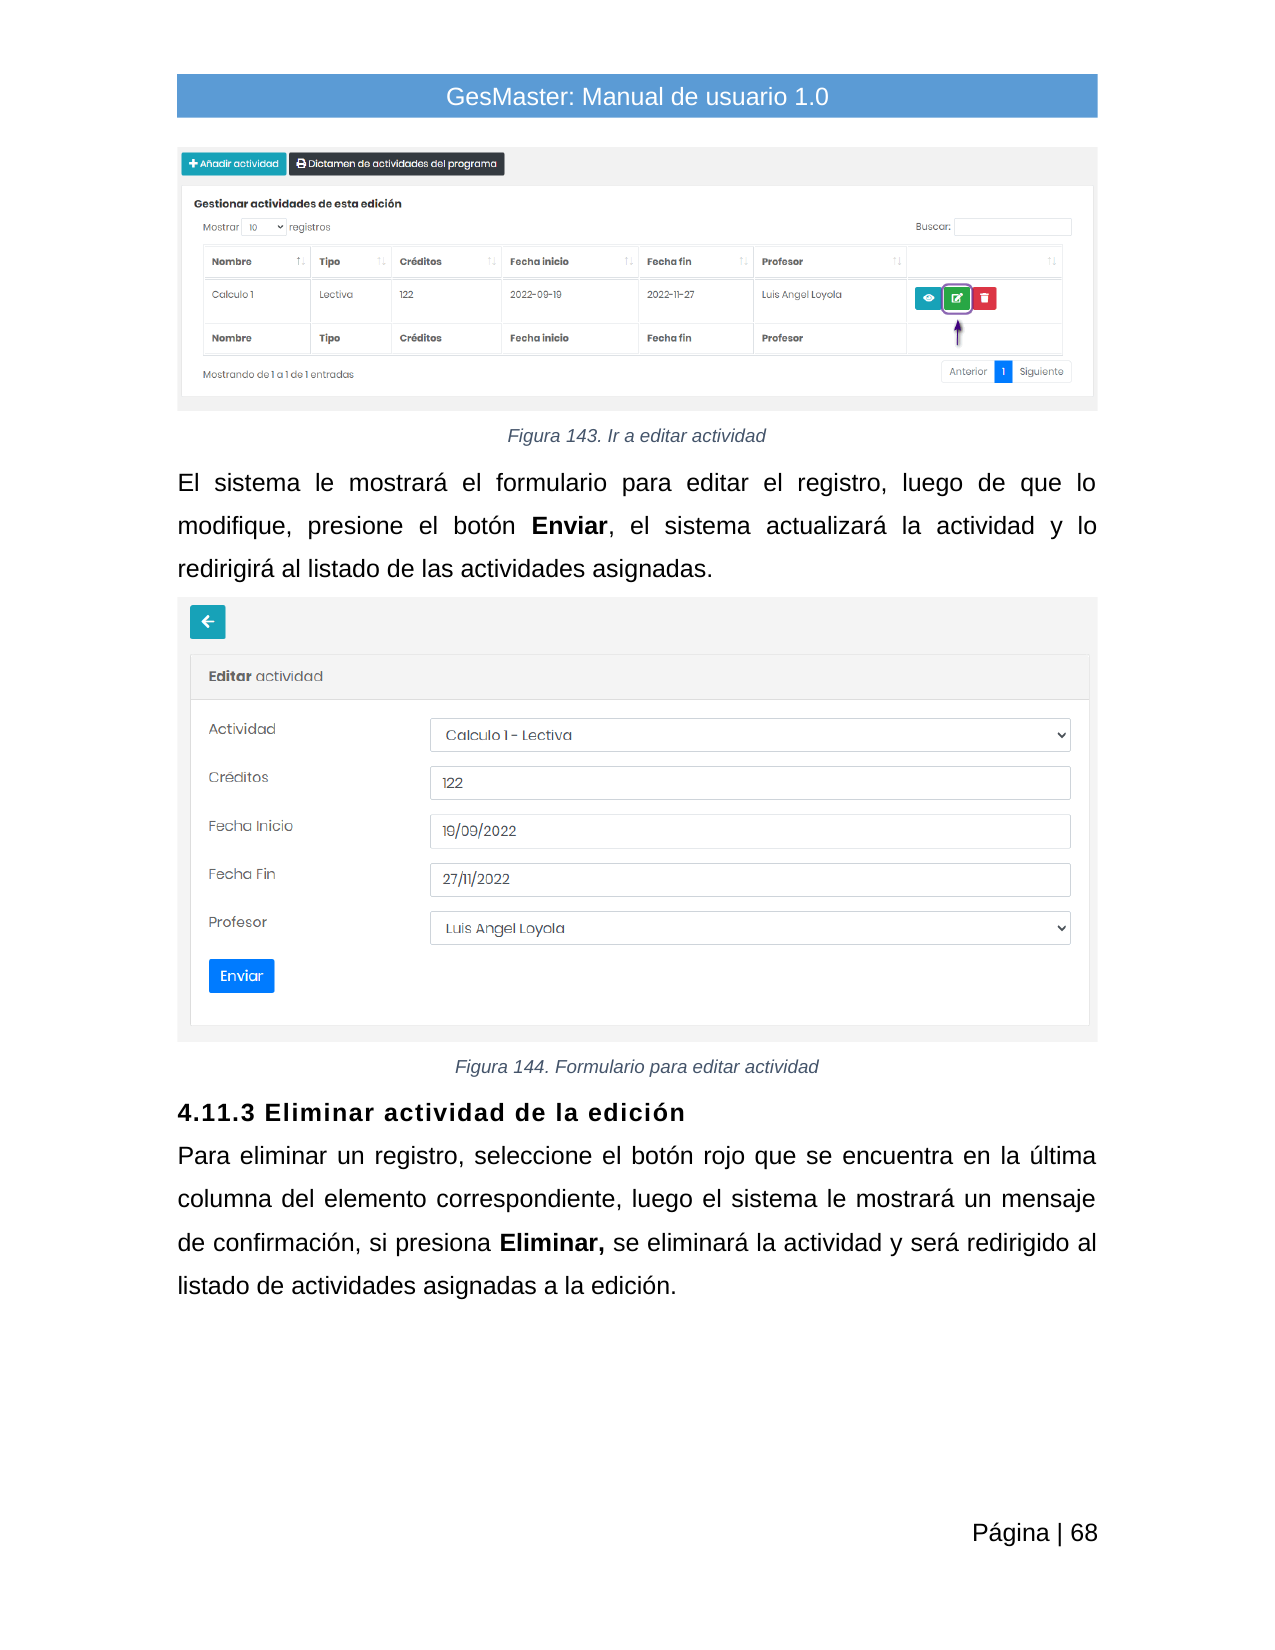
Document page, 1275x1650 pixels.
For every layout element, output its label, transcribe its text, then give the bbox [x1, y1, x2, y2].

picture [177, 597, 1098, 1042]
text El sistema le mostrará el formulario para editar el registro, luego de que lo modifique, presione el botón Enviar, el sistema actualizará la actividad y lo redirigirá al listado de las actividades asignadas. [177, 468, 1098, 583]
text Para eliminar un registro, seleccione el botón rojo que se encuentra en la última columna del elemento correspondiente, luego el sistema le mostrará un mensaje de confirmación, si presiona Eliminar, se eliminará la actividad y será redirigido al listado de actividades asignadas a la edición. [177, 1141, 1098, 1299]
picture [177, 147, 1098, 411]
text Figura 144. Formulario para editar actividad [177, 1056, 1098, 1077]
text Figura 143. Ir a editar actividad [177, 425, 1098, 447]
subtitle 4.11.3 Eliminar actividad de la edición [177, 1098, 1098, 1127]
